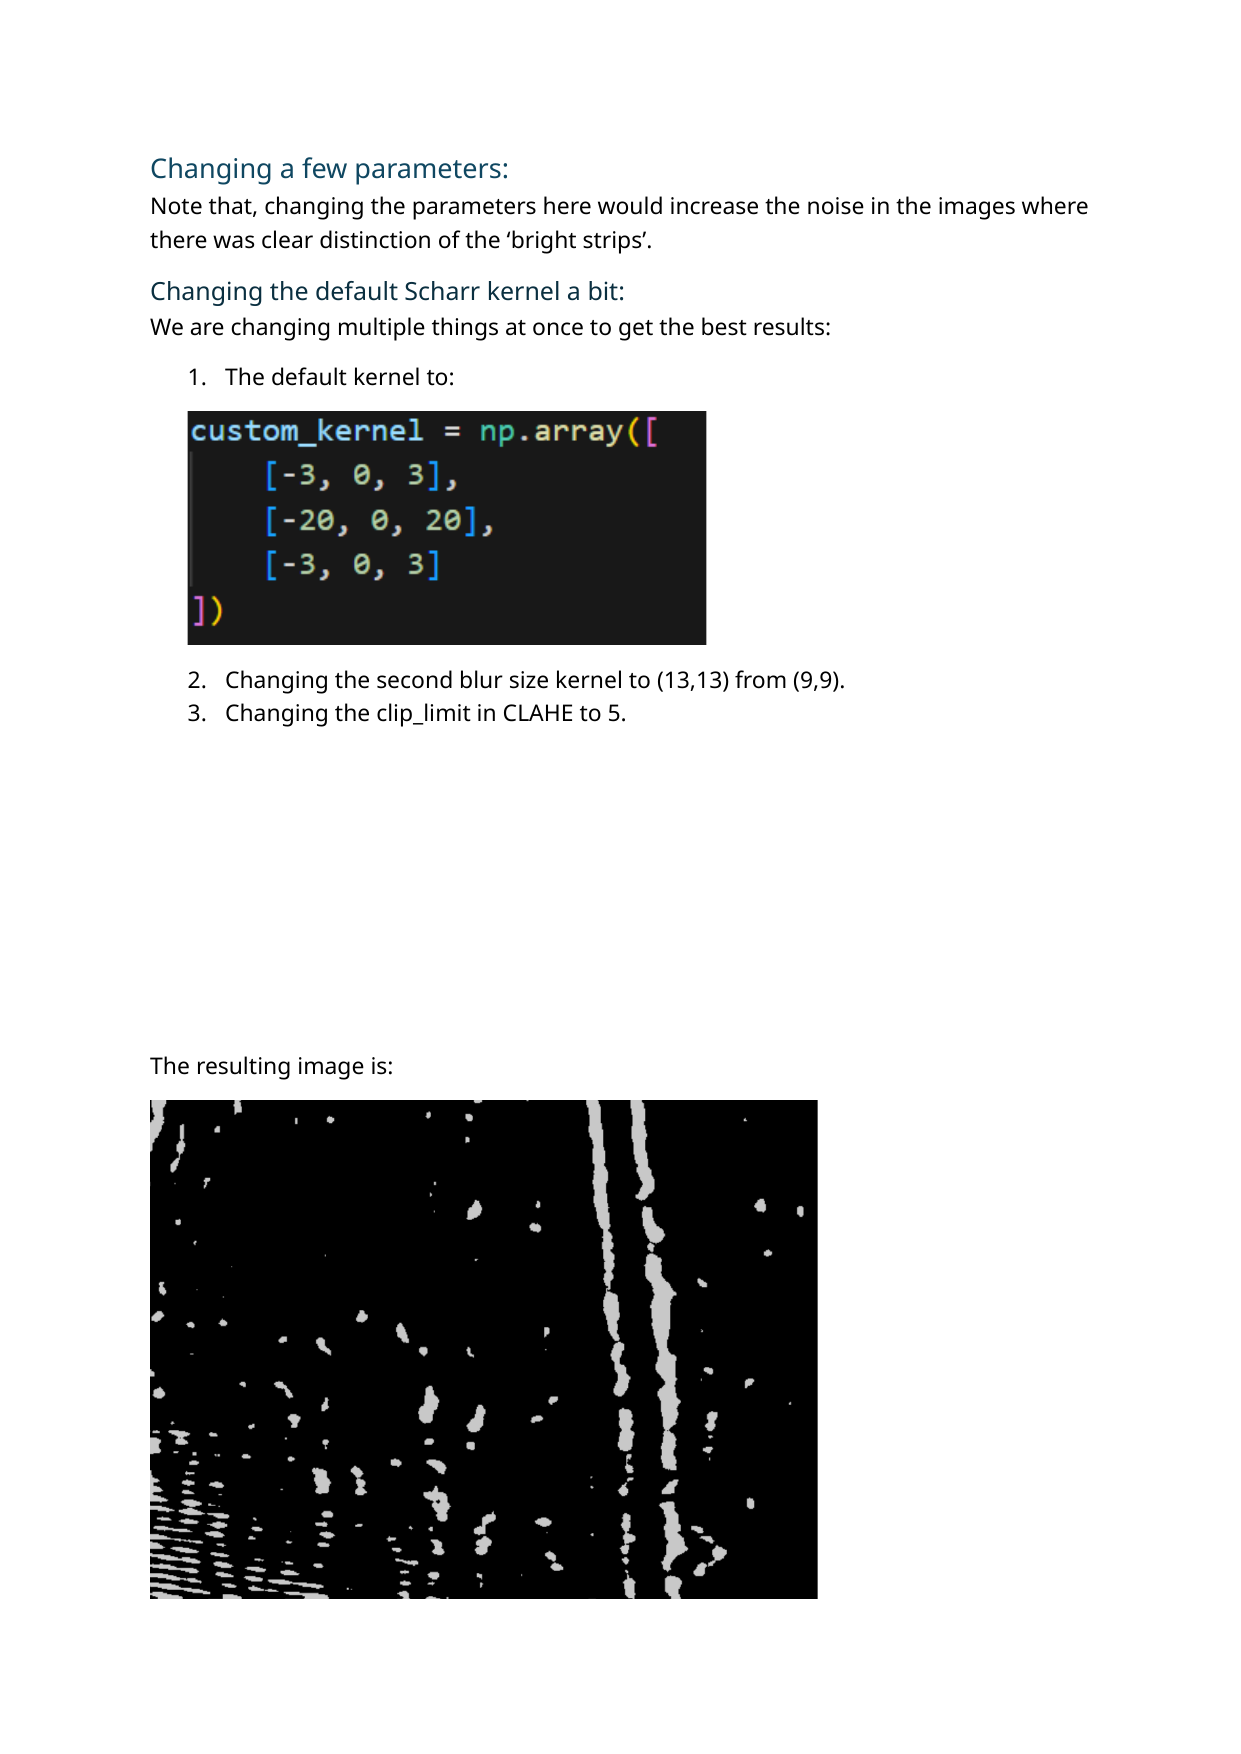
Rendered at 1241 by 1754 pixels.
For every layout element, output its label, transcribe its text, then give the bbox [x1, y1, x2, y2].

picture [187, 411, 707, 645]
text We are changing multiple things at once to get the best results: [150, 311, 1090, 342]
subtitle Changing the default Scharr kernel a bit: [150, 274, 1090, 308]
list The default kernel to: [187, 361, 1090, 392]
picture [150, 1100, 818, 1599]
subtitle Changing a few parameters: [150, 150, 1090, 187]
list Changing the second blur size kernel to (13,13) from (9,9). [187, 663, 1090, 695]
text The resulting image is: [150, 1050, 1090, 1081]
list Changing the clip_limit in CLAHE to 5. [187, 697, 1090, 728]
text Note that, changing the parameters here would increase the noise in the images where there was clear distinction of the ‘bright strips’. [150, 190, 1090, 255]
